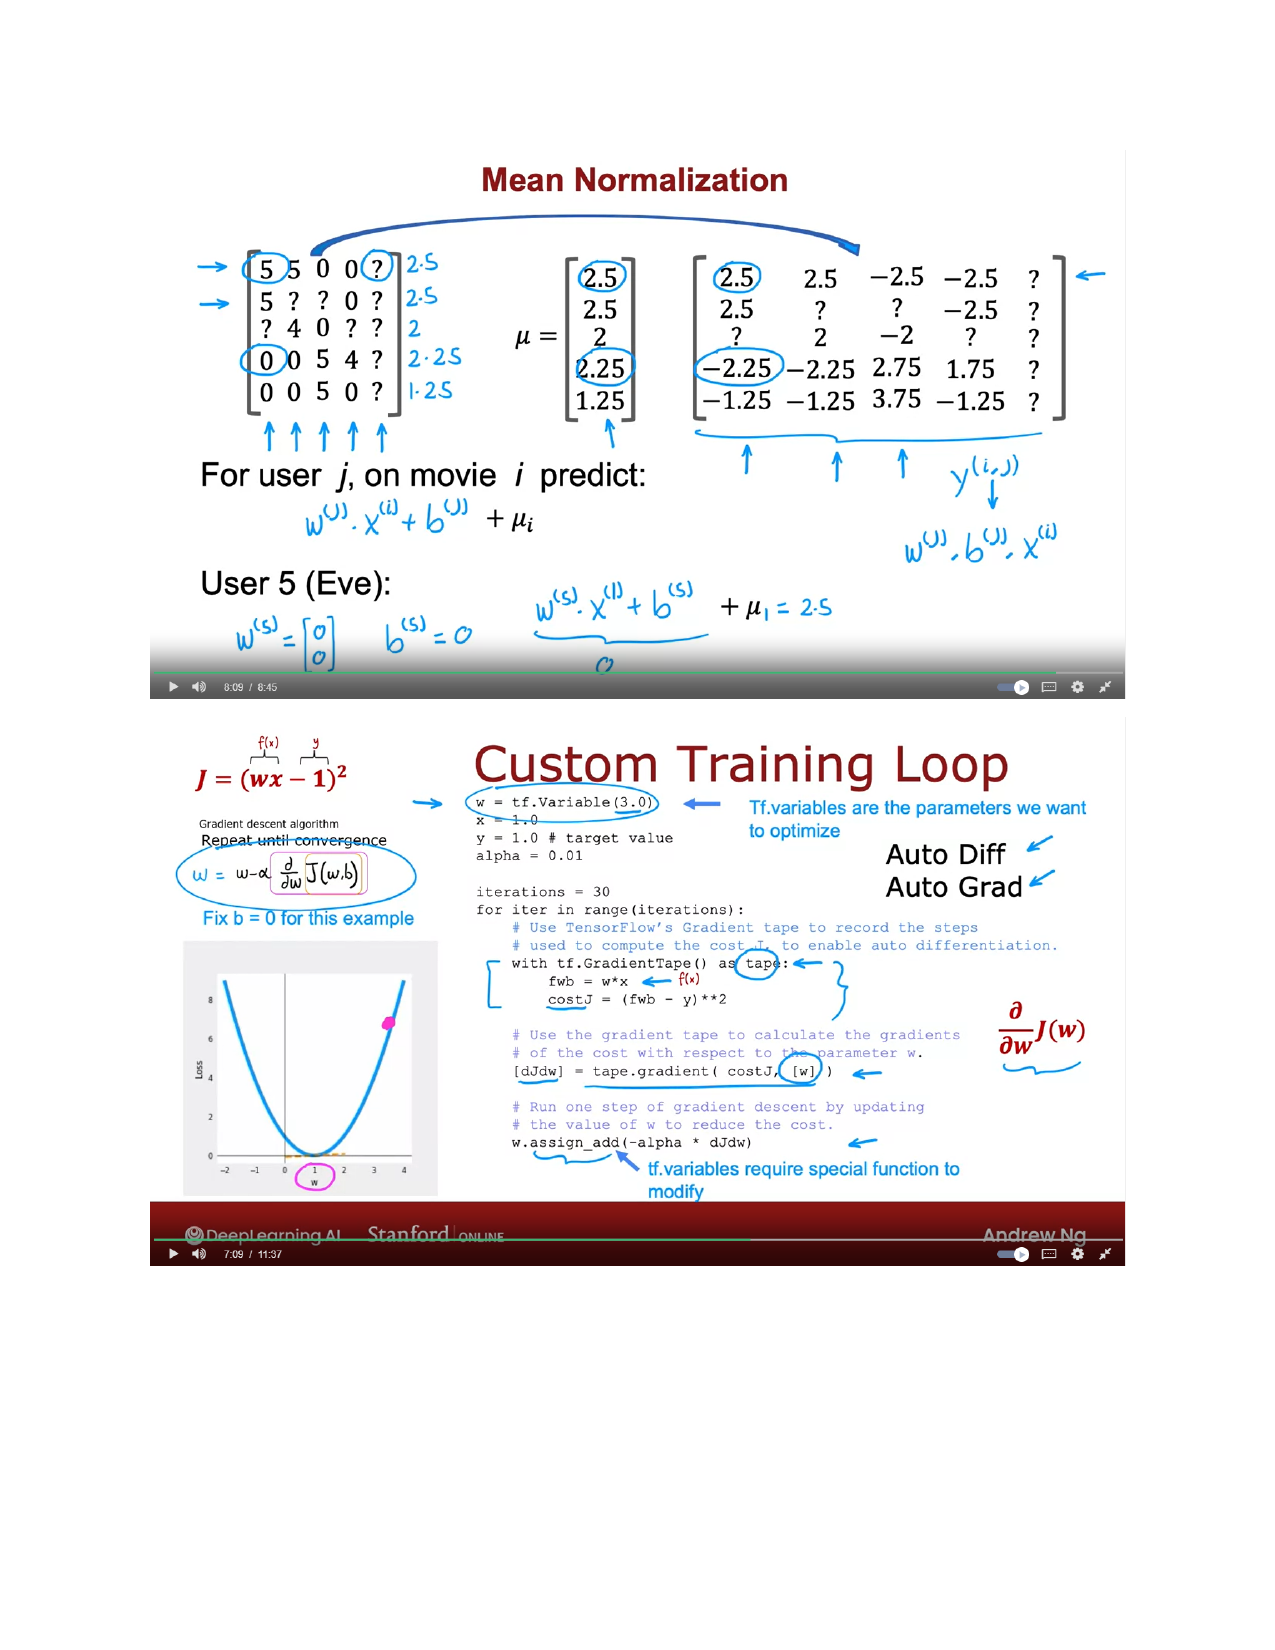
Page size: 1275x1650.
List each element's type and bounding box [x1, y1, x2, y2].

picture [150, 150, 1125, 699]
picture [150, 717, 1125, 1266]
